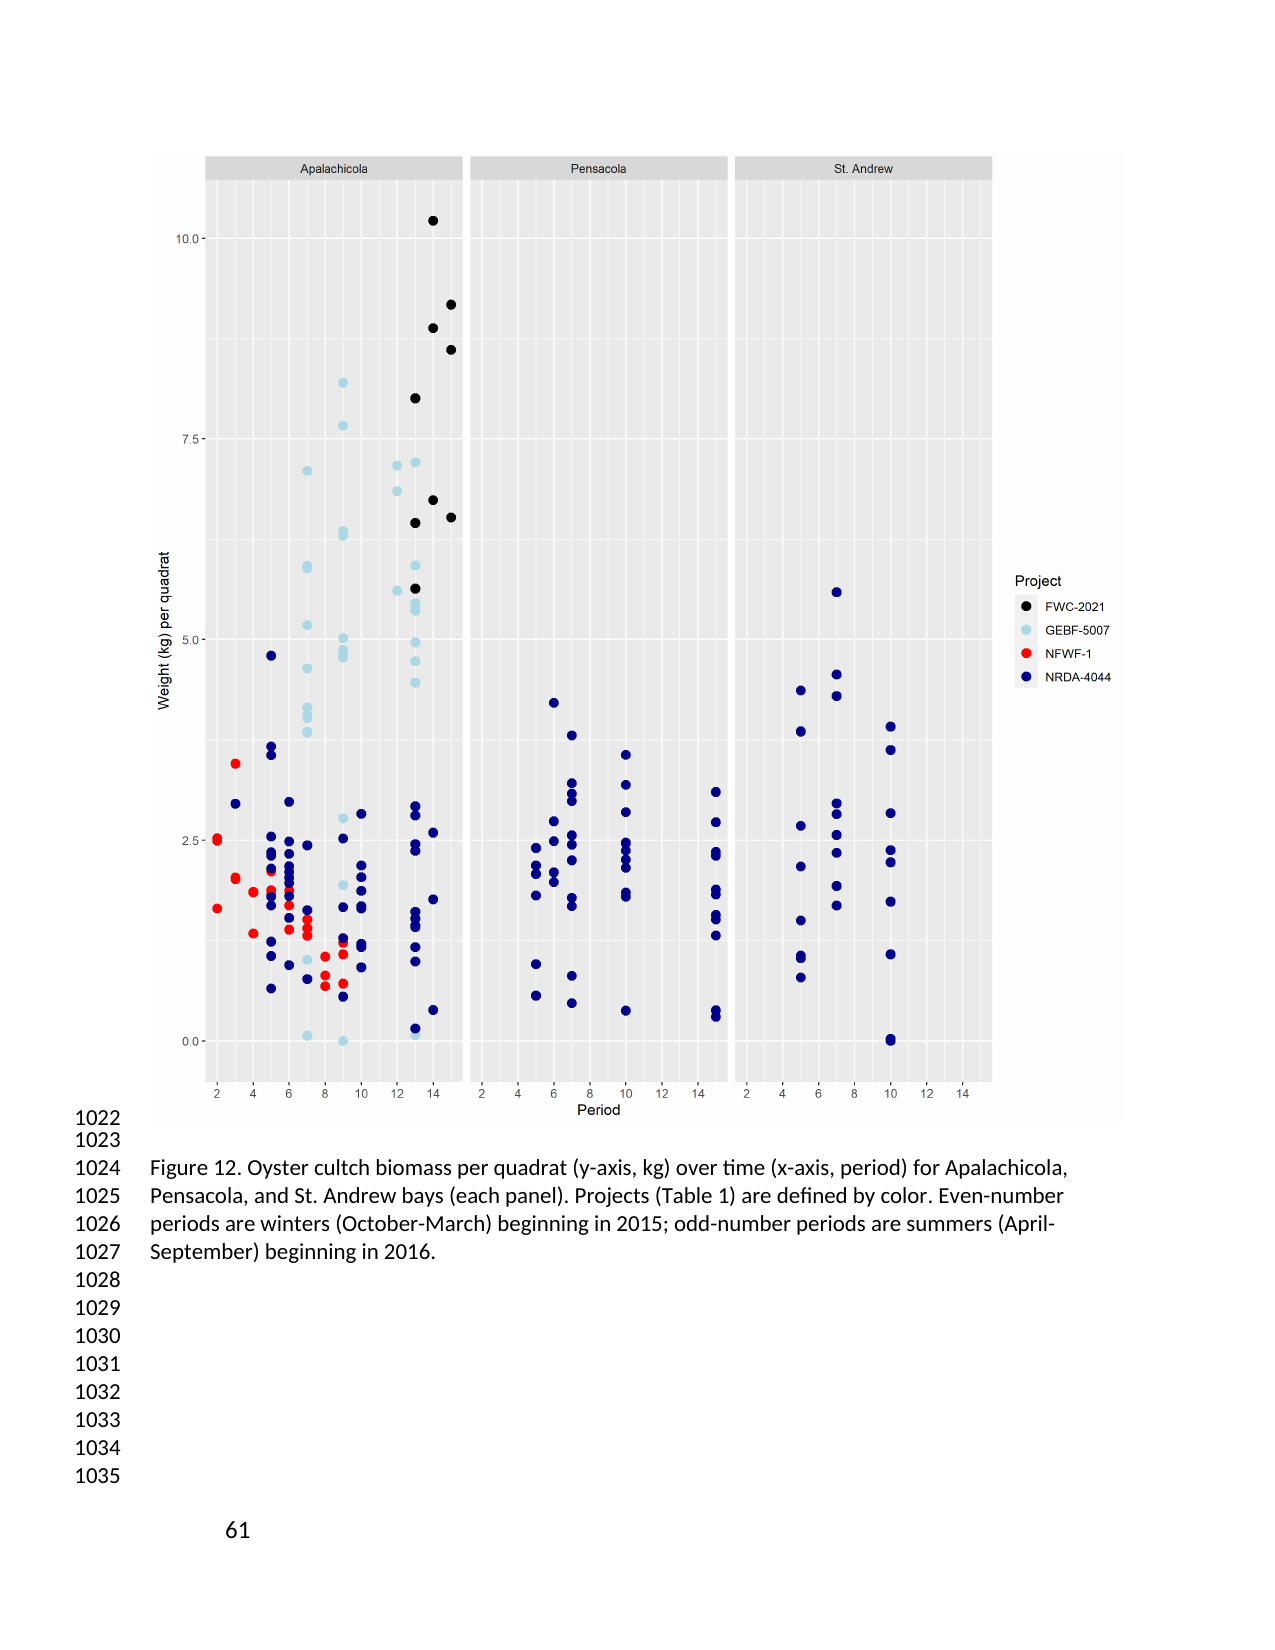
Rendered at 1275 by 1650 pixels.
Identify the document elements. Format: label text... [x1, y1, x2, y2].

picture [150, 150, 1125, 1125]
text Figure 12. Oyster cultch biomass per quadrat (y-axis, kg) over time (x-axis, period) for Apalachicola, Pensacola, and St. Andrew bays (each panel). Projects (Table 1) are defined by color. Even-number periods are winters (October-March) beginning in 2015; odd-number periods are summers (April-September) beginning in 2016. [150, 1153, 1125, 1265]
